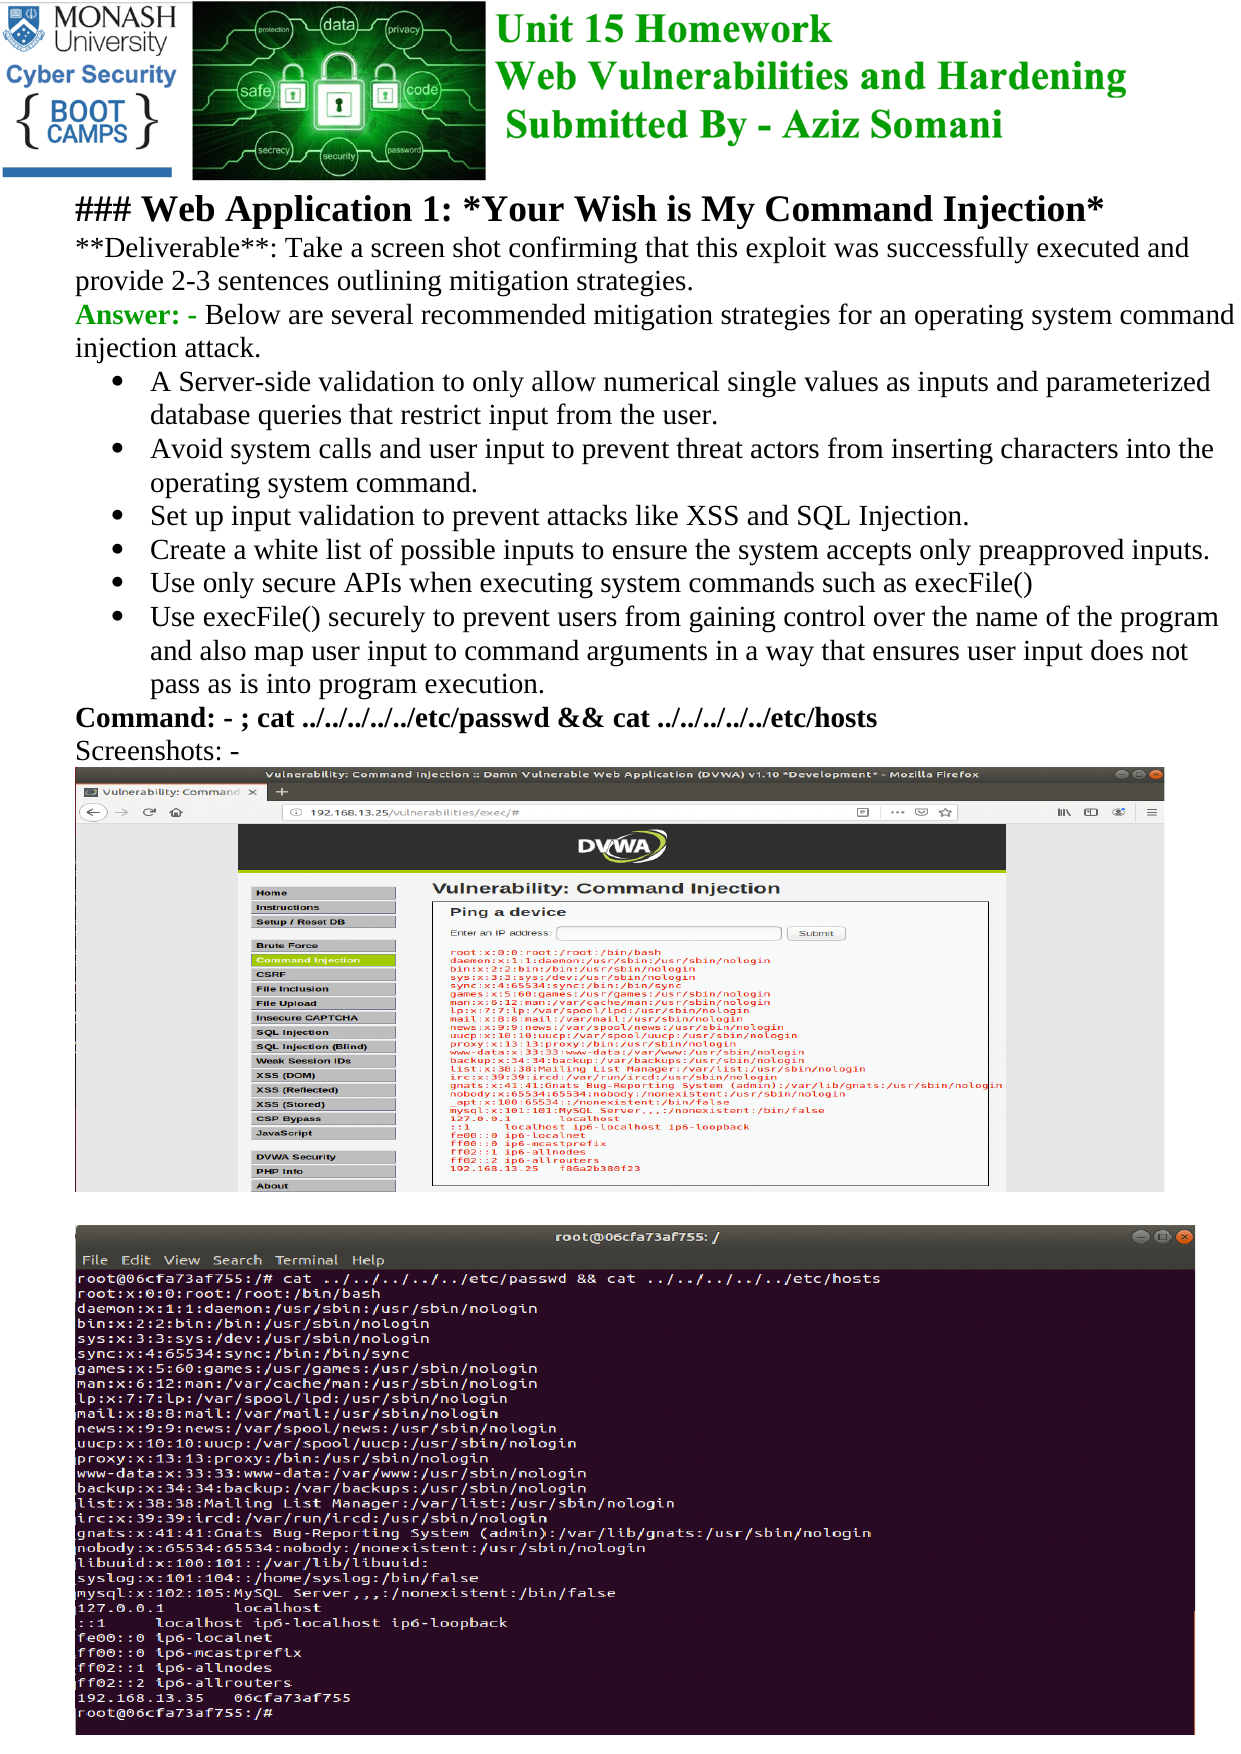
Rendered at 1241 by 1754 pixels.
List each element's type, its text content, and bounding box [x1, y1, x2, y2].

picture [0, 0, 1241, 187]
list A Server-side validation to only allow numerical single values as inputs and parameterized database queries that restrict input from the user. [112, 364, 1240, 431]
list Set up input validation to prevent attacks like XSS and SQL Injection. [112, 498, 1240, 532]
list Avoid system calls and user input to prevent threat actors from inserting characters into the operating system command. [112, 431, 1240, 498]
list Use execFile() securely to prevent users from gaining control over the name of the program and also map user input to command arguments in a way that ensures user input does not pass as is into program execution. [112, 599, 1240, 700]
text Answer: - Below are several recommended mitigation strategies for an operating system command injection attack. [75, 297, 1240, 364]
text Screenshots: - [75, 733, 1240, 767]
picture [75, 1225, 1196, 1735]
text Command: - ; cat ../../../../../etc/passwd && cat ../../../../../etc/hosts [75, 700, 1240, 733]
list Create a white list of possible inputs to ensure the system accepts only preapproved inputs. [112, 532, 1240, 566]
list Use only secure APIs when executing system commands such as execFile() [112, 566, 1240, 599]
picture [75, 767, 1165, 1192]
text **Deliverable**: Take a screen shot confirming that this exploit was successfully executed and provide 2-3 sentences outlining mitigation strategies. [75, 230, 1240, 297]
text ### Web Application 1: *Your Wish is My Command Injection* [0, 187, 1240, 230]
